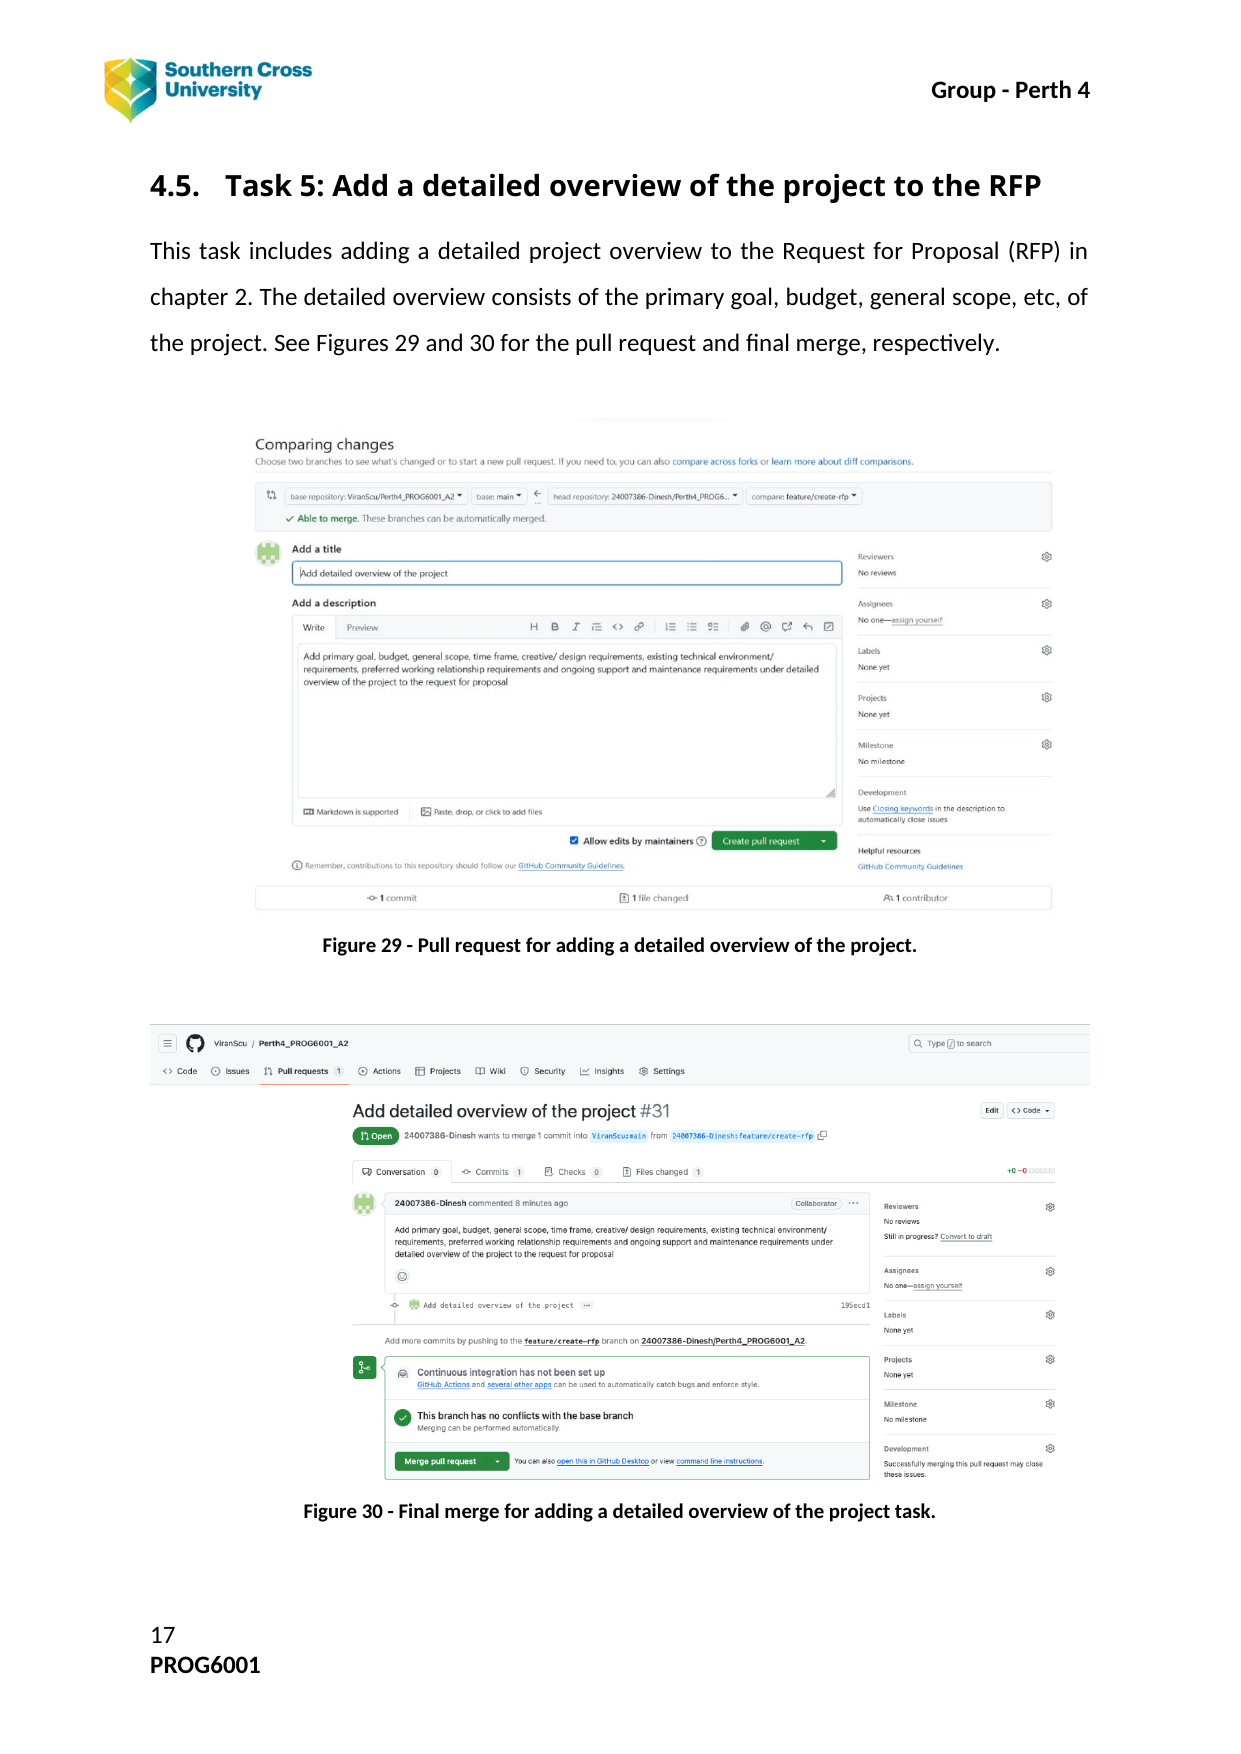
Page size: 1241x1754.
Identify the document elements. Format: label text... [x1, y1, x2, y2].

text This task includes adding a detailed project overview to the Request for Proposal (RFP) in chapter 2. The detailed overview consists of the primary goal, budget, general scope, etc, of the project. See Figures 29 and 30 for the pull request and final merge, respectively. [150, 236, 1090, 357]
picture [98, 54, 326, 129]
text Figure 29 - Pull request for adding a detailed overview of the project. [150, 933, 1090, 958]
subtitle Task 5: Add a detailed overview of the project to the RFP [150, 165, 1090, 205]
picture [150, 1024, 1091, 1484]
picture [150, 418, 1091, 918]
text Figure 30 - Final merge for adding a detailed overview of the project task. [150, 1498, 1090, 1524]
